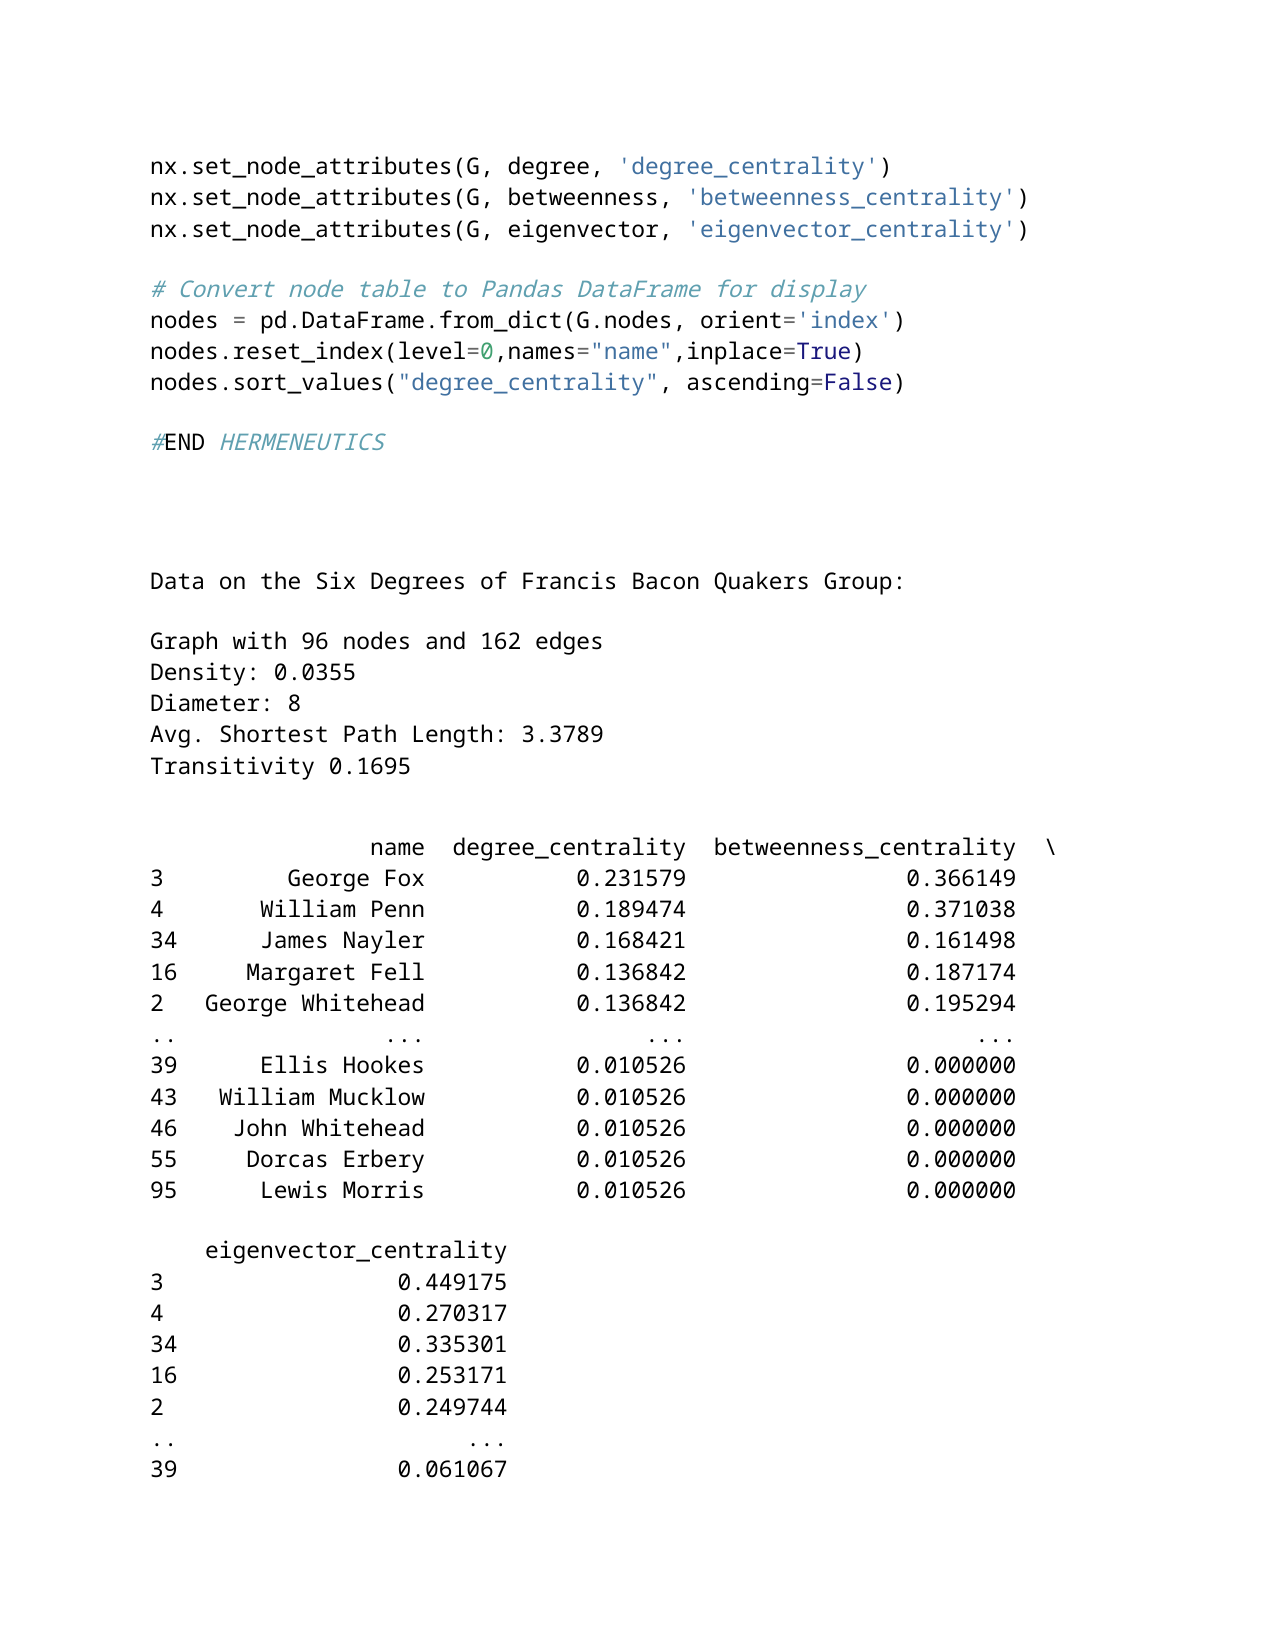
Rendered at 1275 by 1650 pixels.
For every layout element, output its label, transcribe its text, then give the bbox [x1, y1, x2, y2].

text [150, 150, 1125, 515]
text Data on the Six Degrees of Francis Bacon Quakers Group: Graph with 96 nodes and 162 edges Density: 0.0355 Diameter: 8 Avg. Shortest Path Length: 3.3789 Transitivity 0.1695 [150, 536, 1125, 809]
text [150, 830, 1125, 1484]
